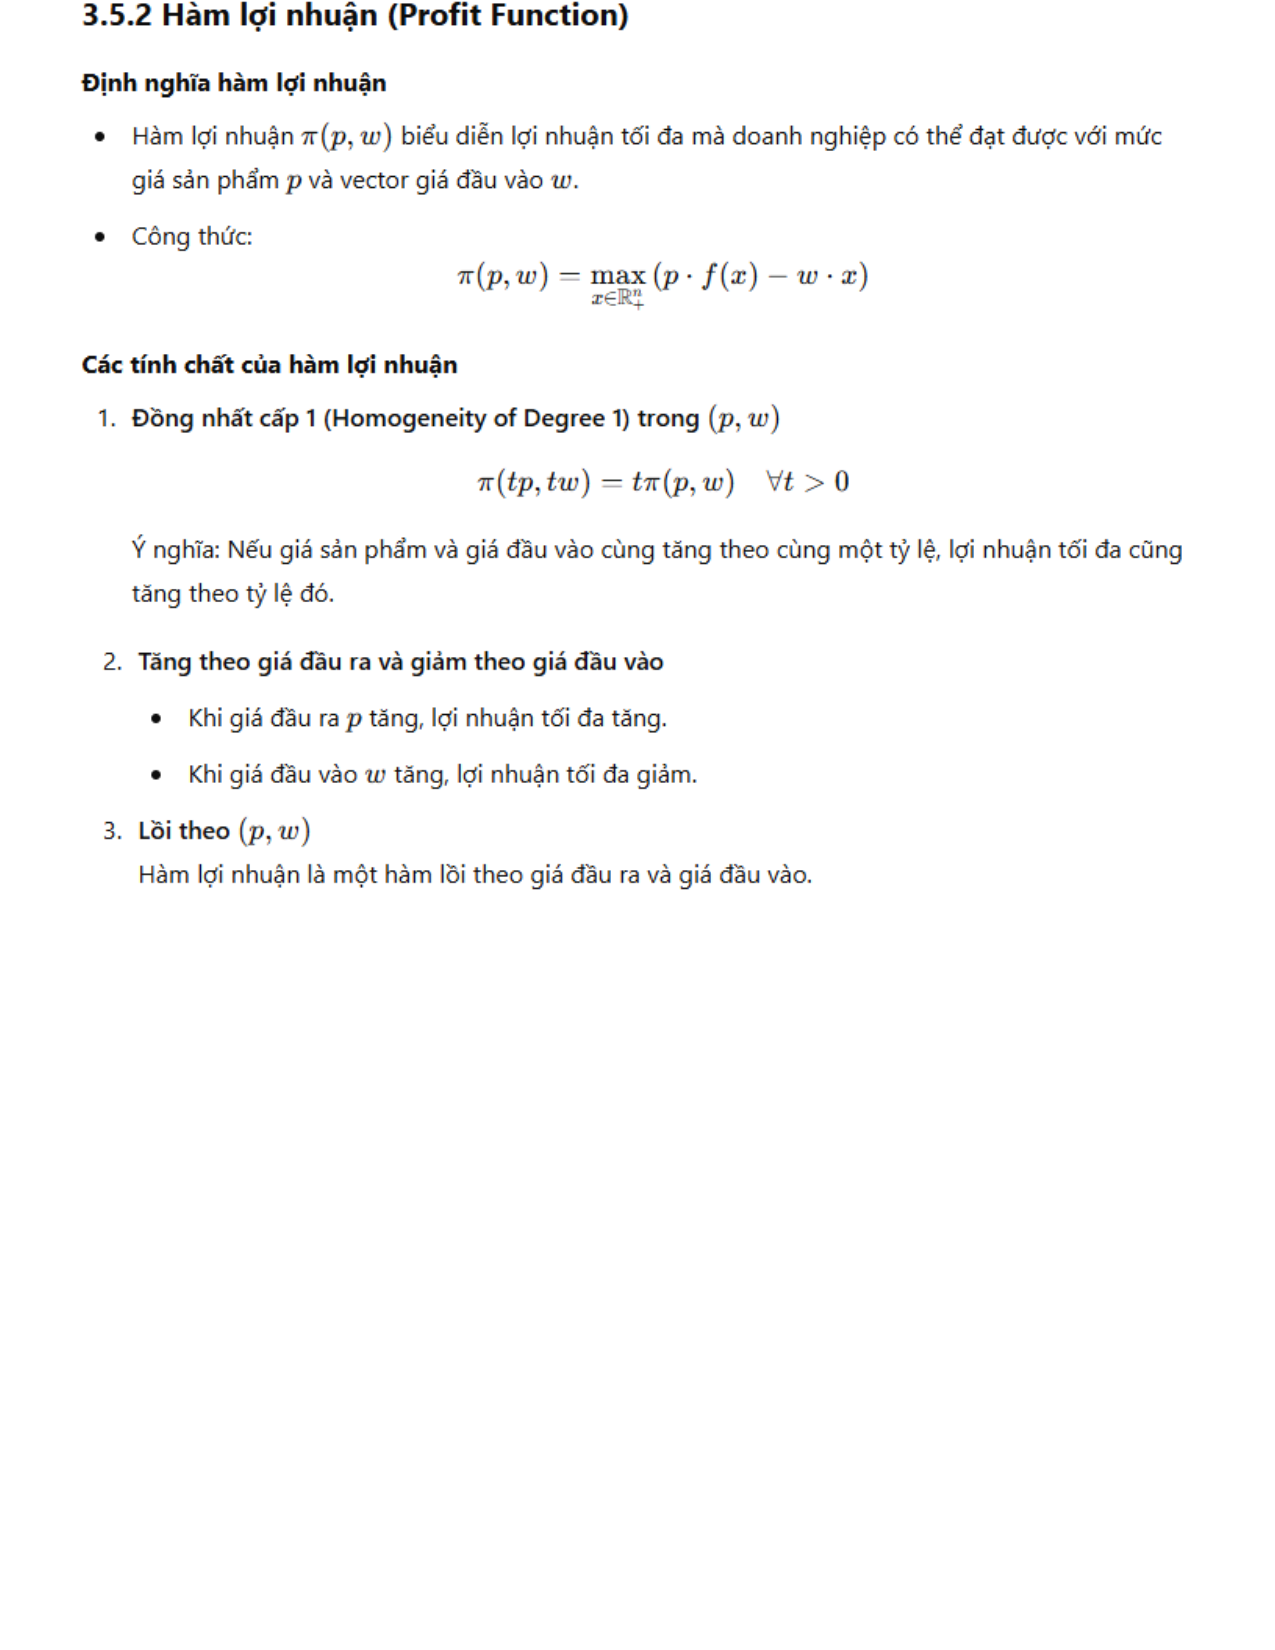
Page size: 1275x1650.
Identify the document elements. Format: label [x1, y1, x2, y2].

picture [75, 631, 911, 891]
picture [75, 0, 1196, 613]
